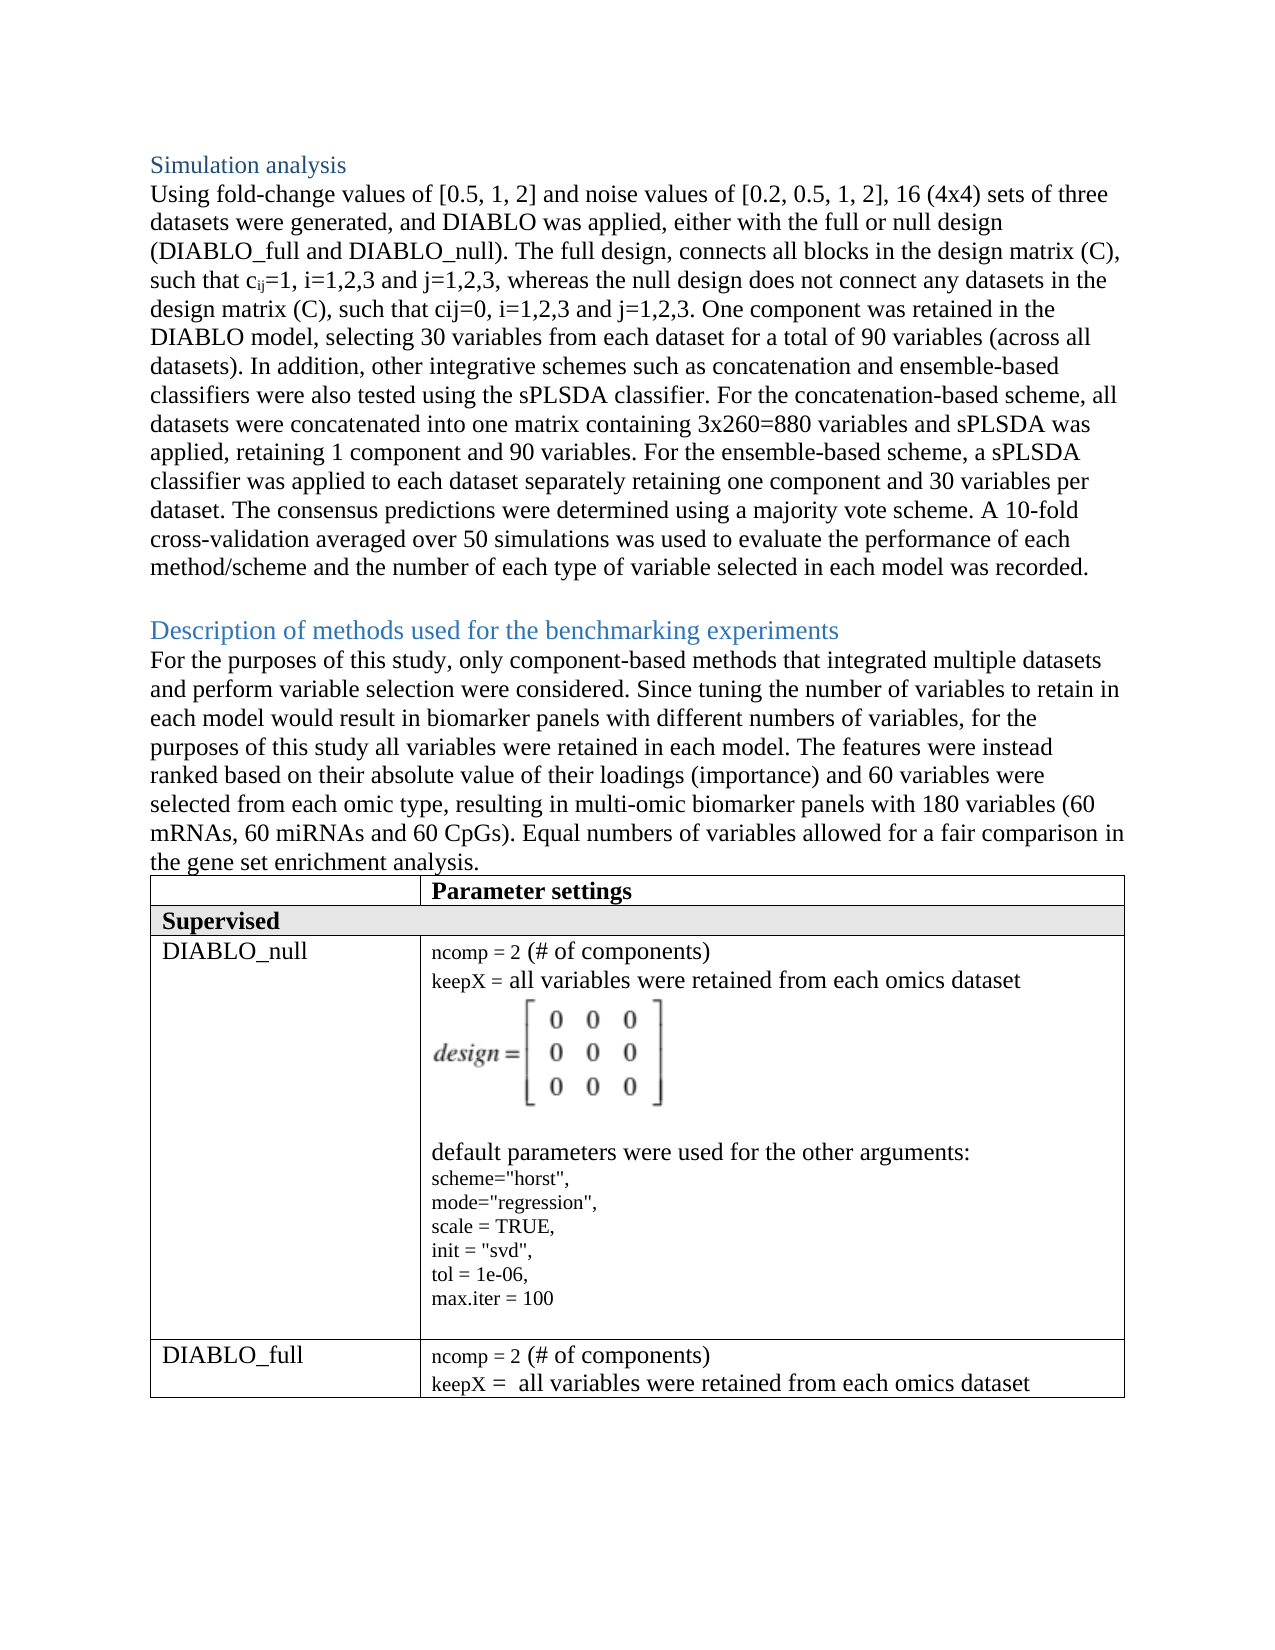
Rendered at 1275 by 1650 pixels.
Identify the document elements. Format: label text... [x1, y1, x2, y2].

table_header Parameter settings [421, 876, 1124, 905]
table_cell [421, 1340, 1124, 1397]
text Using fold-change values of [0.5, 1, 2] and noise values of [0.2, 0.5, 1, 2], 16 (4x4) sets of three datasets were generated, and DIABLO was applied, either with the full or null design (DIABLO_full and DIABLO_null). The full design, connects all blocks in the design matrix (C), such that cij=1, i=1,2,3 and j=1,2,3, whereas the null design does not connect any datasets in the design matrix (C), such that cij=0, i=1,2,3 and j=1,2,3. One component was retained in the DIABLO model, selecting 30 variables from each dataset for a total of 90 variables (across all datasets). In addition, other integrative schemes such as concatenation and ensemble-based classifiers were also tested using the sPLSDA classifier. For the concatenation-based scheme, all datasets were concatenated into one matrix containing 3x260=880 variables and sPLSDA was applied, retaining 1 component and 90 variables. For the ensemble-based scheme, a sPLSDA classifier was applied to each dataset separately retaining one component and 30 variables per dataset. The consensus predictions were determined using a majority vote scheme. A 10-fold cross-validation averaged over 50 simulations was used to evaluate the performance of each method/scheme and the number of each type of variable selected in each model was recorded. [150, 179, 1125, 581]
subtitle Description of methods used for the benchmarking experiments [150, 614, 1125, 645]
table_cell DIABLO_full [151, 1340, 420, 1397]
subtitle Simulation analysis [150, 150, 1125, 179]
table_cell DIABLO_null [151, 936, 420, 1339]
table_header [151, 876, 420, 905]
text For the purposes of this study, only component-based methods that integrated multiple datasets and perform variable selection were considered. Since tuning the number of variables to retain in each model would result in biomarker panels with different numbers of variables, for the purposes of this study all variables were retained in each model. The features were instead ranked based on their absolute value of their loadings (importance) and 60 variables were selected from each omic type, resulting in multi-omic biomarker panels with 180 variables (60 mRNAs, 60 miRNAs and 60 CpGs). Equal numbers of variables allowed for a fair comparison in the gene set enrichment analysis. [150, 645, 1125, 875]
table_cell Supervised [151, 906, 1124, 935]
